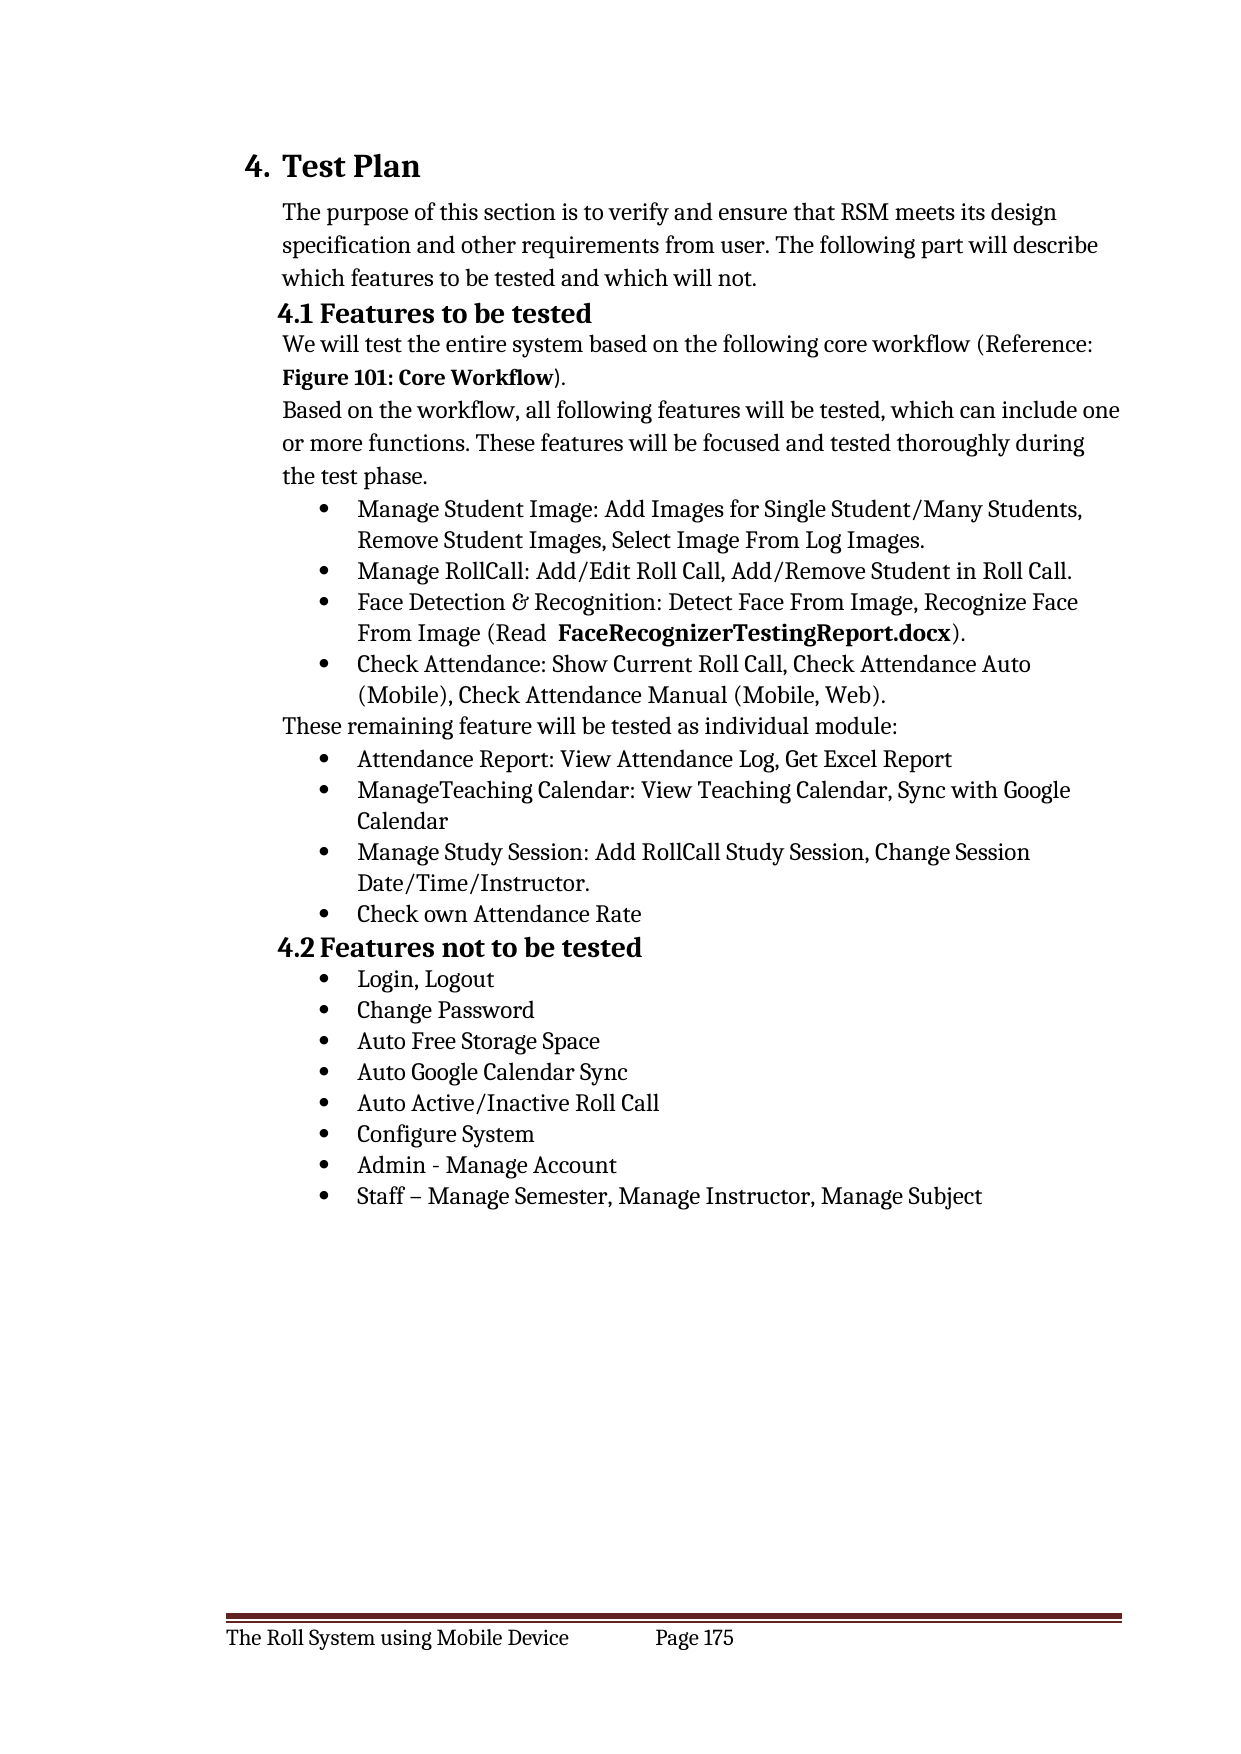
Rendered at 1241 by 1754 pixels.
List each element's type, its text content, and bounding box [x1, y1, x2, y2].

subtitle Features to be tested [277, 297, 1122, 330]
list Configure System [319, 1120, 1122, 1149]
list ManageTeaching Calendar: View Teaching Calendar, Sync with Google Calendar [319, 776, 1122, 836]
list Check Attendance: Show Current Roll Call, Check Attendance Auto (Mobile), Check Attendance Manual (Mobile, Web). [319, 650, 1122, 709]
text These remaining feature will be tested as individual module: [282, 712, 1122, 741]
list Check own Attendance Rate [319, 900, 1122, 929]
text We will test the entire system based on the following core workflow (Reference: Figure 101: Core Workflow). [282, 330, 1122, 391]
text Based on the workflow, all following features will be tested, which can include one or more functions. These features will be focused and tested thoroughly during the test phase. [282, 396, 1122, 490]
list Auto Active/Inactive Roll Call [319, 1089, 1122, 1118]
list Staff – Manage Semester, Manage Instructor, Manage Subject [319, 1182, 1122, 1211]
list Admin - Manage Account [319, 1151, 1122, 1180]
text The purpose of this section is to verify and ensure that RSM meets its design specification and other requirements from user. The following part will describe which features to be tested and which will not. [282, 198, 1122, 293]
list Manage Student Image: Add Images for Single Student/Many Students, Remove Student Images, Select Image From Log Images. [319, 494, 1122, 554]
list Auto Google Calendar Sync [319, 1058, 1122, 1087]
list Change Password [319, 996, 1122, 1024]
list Login, Logout [319, 965, 1122, 993]
subtitle Test Plan [244, 147, 1122, 185]
list Face Detection & Recognition: Detect Face From Image, Recognize Face From Image (Read FaceRecognizerTestingReport.docx). [319, 588, 1122, 647]
list Auto Free Storage Space [319, 1027, 1122, 1056]
subtitle Features not to be tested [277, 931, 1122, 965]
list Manage RollCall: Add/Edit Roll Call, Add/Remove Student in Roll Call. [319, 557, 1122, 585]
list Attendance Report: View Attendance Log, Get Excel Report [319, 745, 1122, 774]
list Manage Study Session: Add RollCall Study Session, Change Session Date/Time/Instructor. [319, 838, 1122, 898]
